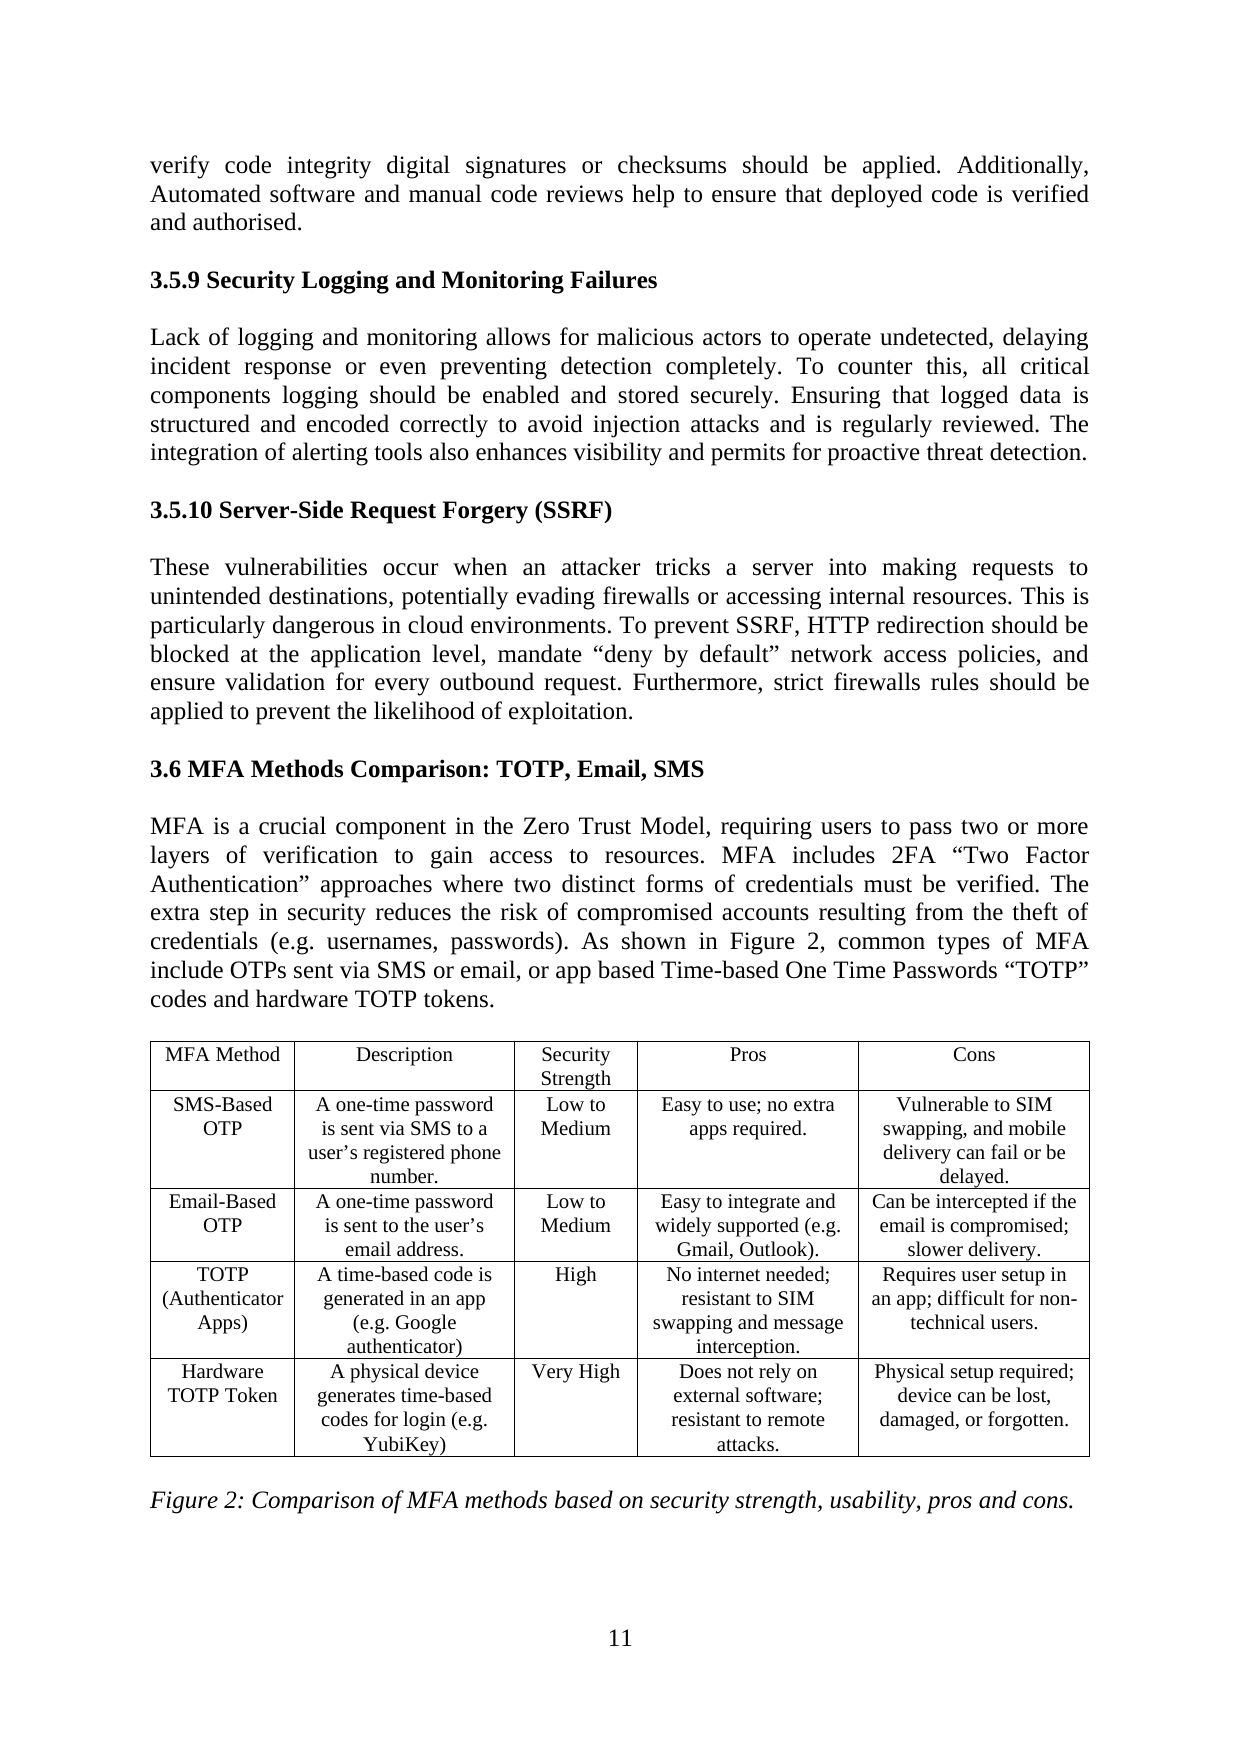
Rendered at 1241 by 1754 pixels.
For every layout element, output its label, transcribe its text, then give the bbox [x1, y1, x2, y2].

table_cell Low to Medium [515, 1091, 637, 1188]
text These vulnerabilities occur when an attacker tricks a server into making requests to unintended destinations, potentially evading firewalls or accessing internal resources. This is particularly dangerous in cloud environments. To prevent SSRF, HTTP redirection should be blocked at the application level, mandate “deny by default” network access policies, and ensure validation for every outbound request. Furthermore, strict firewalls rules should be applied to prevent the likelihood of exploitation. [150, 552, 1090, 725]
table_header MFA Method [151, 1042, 294, 1090]
table_cell Email-Based OTP [151, 1189, 294, 1261]
table_cell A one-time password is sent via SMS to a user’s registered phone number. [295, 1091, 514, 1188]
table_cell TOTP (Authenticator Apps) [151, 1262, 294, 1358]
table_cell Hardware TOTP Token [151, 1359, 294, 1456]
table_cell Does not rely on external software; resistant to remote attacks. [638, 1359, 858, 1456]
subtitle 3.5.10 Server-Side Request Forgery (SSRF) [150, 495, 1090, 524]
table_header Security Strength [515, 1042, 637, 1090]
table_cell A physical device generates time-based codes for login (e.g. YubiKey) [295, 1359, 514, 1456]
text Lack of logging and monitoring allows for malicious actors to operate undetected, delaying incident response or even preventing detection completely. To counter this, all critical components logging should be enabled and stored securely. Ensuring that logged data is structured and encoded correctly to avoid injection attacks and is regularly reviewed. The integration of alerting tools also enhances visibility and permits for proactive threat detection. [150, 322, 1090, 466]
table_cell Easy to use; no extra apps required. [638, 1091, 858, 1188]
table_cell A time-based code is generated in an app (e.g. Google authenticator) [295, 1262, 514, 1358]
text Figure 2: Comparison of MFA methods based on security strength, usability, pros and cons. [150, 1485, 1090, 1514]
table_cell Can be intercepted if the email is compromised; slower delivery. [859, 1189, 1089, 1261]
table_cell Physical setup required; device can be lost, damaged, or forgotten. [859, 1359, 1089, 1456]
subtitle 3.6 MFA Methods Comparison: TOTP, Email, SMS [150, 754, 1090, 782]
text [150, 150, 1090, 236]
table_header Cons [859, 1042, 1089, 1090]
table_header Pros [638, 1042, 858, 1090]
table_cell Vulnerable to SIM swapping, and mobile delivery can fail or be delayed. [859, 1091, 1089, 1188]
table_cell Very High [515, 1359, 637, 1456]
table_header Description [295, 1042, 514, 1090]
table_cell Easy to integrate and widely supported (e.g. Gmail, Outlook). [638, 1189, 858, 1261]
table_cell No internet needed; resistant to SIM swapping and message interception. [638, 1262, 858, 1358]
table_cell Low to Medium [515, 1189, 637, 1261]
table_cell High [515, 1262, 637, 1358]
subtitle 3.5.9 Security Logging and Monitoring Failures [150, 265, 1090, 294]
table_cell A one-time password is sent to the user’s email address. [295, 1189, 514, 1261]
text MFA is a crucial component in the Zero Trust Model, requiring users to pass two or more layers of verification to gain access to resources. MFA includes 2FA “Two Factor Authentication” approaches where two distinct forms of credentials must be verified. The extra step in security reduces the risk of compromised accounts resulting from the theft of credentials (e.g. usernames, passwords). As shown in Figure 2, common types of MFA include OTPs sent via SMS or email, or app based Time-based One Time Passwords “TOTP” codes and hardware TOTP tokens. [150, 811, 1090, 1012]
table_cell SMS-Based OTP [151, 1091, 294, 1188]
table_cell Requires user setup in an app; difficult for non-technical users. [859, 1262, 1089, 1358]
